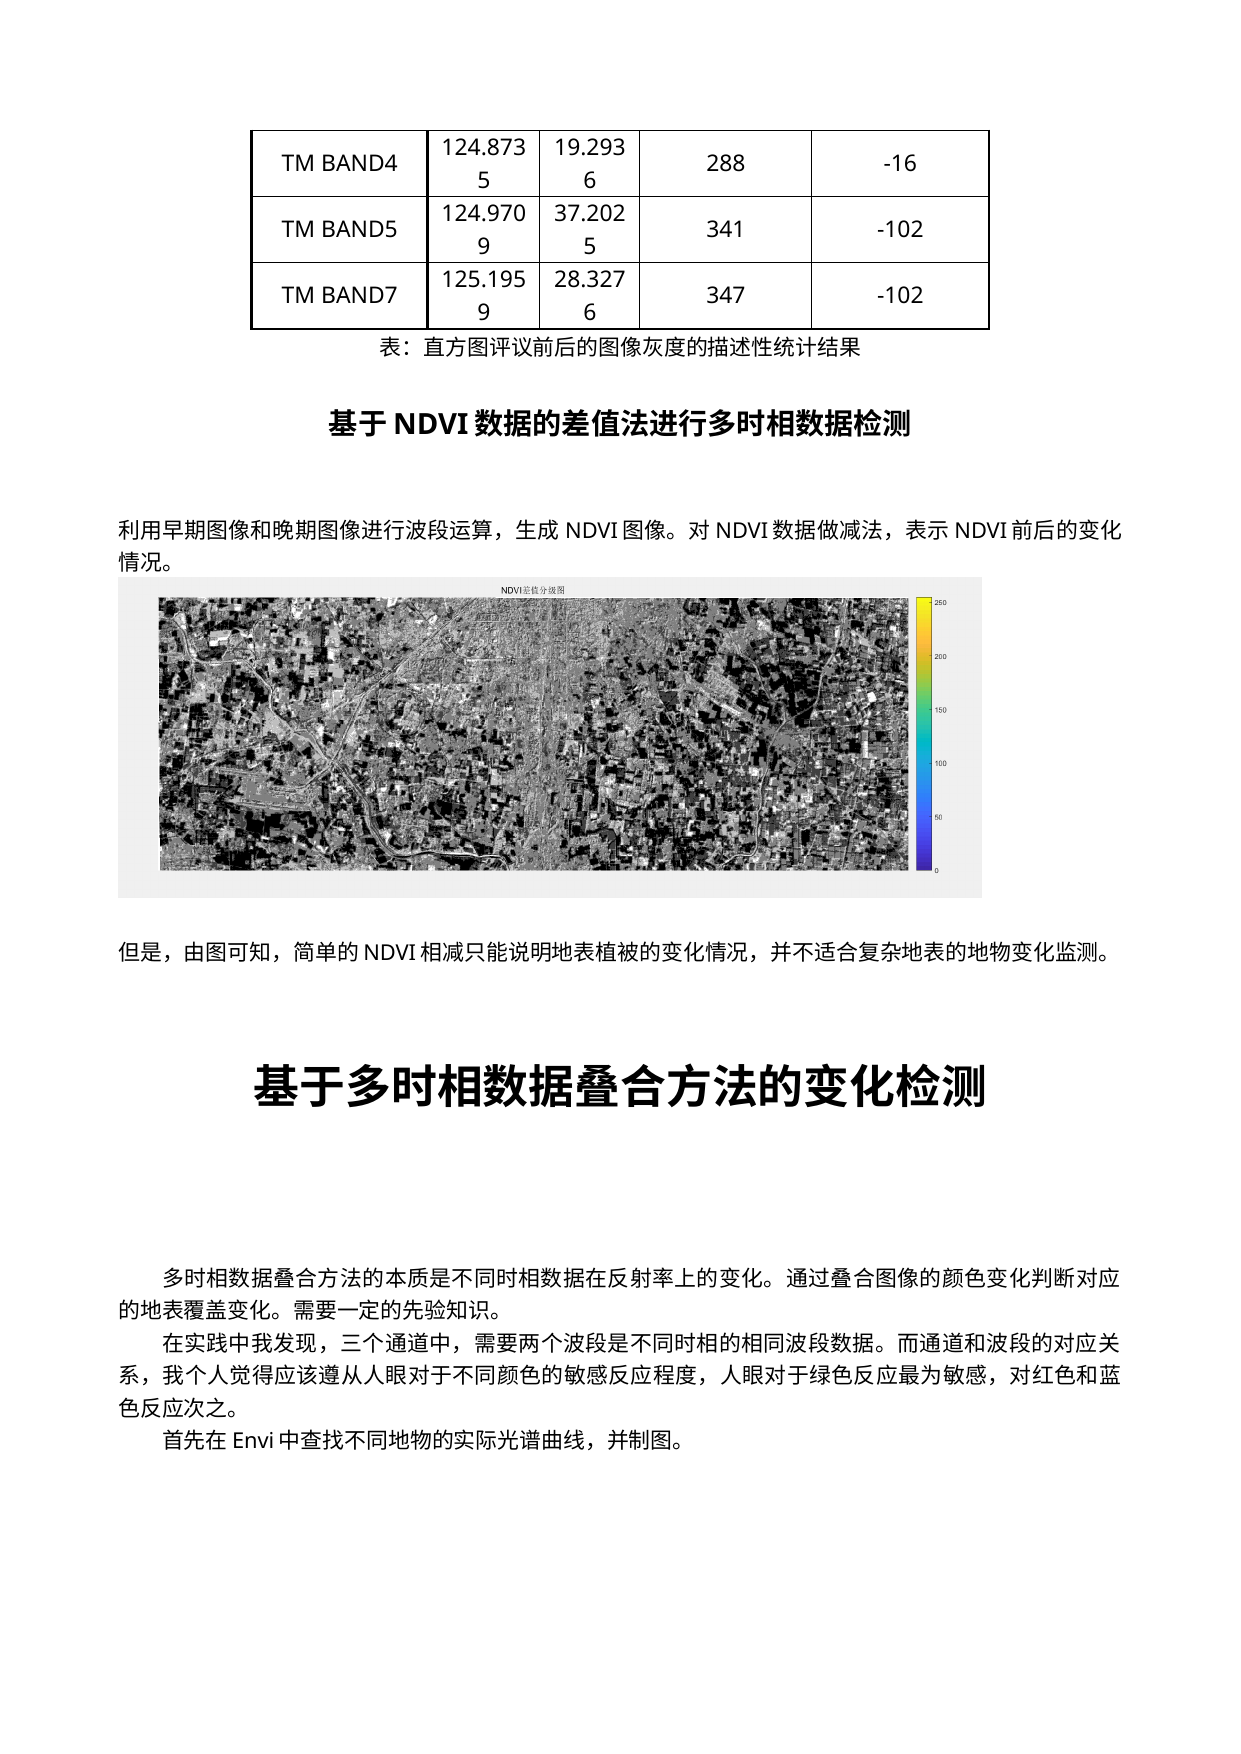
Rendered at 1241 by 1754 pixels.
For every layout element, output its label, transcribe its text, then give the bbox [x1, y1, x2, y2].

text 表：直方图评议前后的图像灰度的描述性统计结果 [118, 330, 1122, 362]
table_cell 28.3276 [540, 263, 639, 328]
text 多时相数据叠合方法的本质是不同时相数据在反射率上的变化。通过叠合图像的颜色变化判断对应的地表覆盖变化。需要一定的先验知识。 [118, 1261, 1122, 1326]
table_cell -16 [812, 131, 988, 196]
table_cell 37.2025 [540, 197, 639, 262]
table_cell -102 [812, 197, 988, 262]
subtitle 基于多时相数据叠合方法的变化检测 [118, 1035, 1122, 1133]
table_cell TM BAND4 [253, 131, 426, 196]
table_cell 19.2936 [540, 131, 639, 196]
table_cell 341 [640, 197, 811, 262]
text 首先在Envi中查找不同地物的实际光谱曲线，并制图。 [118, 1423, 1122, 1456]
table_cell -102 [812, 263, 988, 328]
text 在实践中我发现，三个通道中，需要两个波段是不同时相的相同波段数据。而通道和波段的对应关系，我个人觉得应该遵从人眼对于不同颜色的敏感反应程度，人眼对于绿色反应最为敏感，对红色和蓝色反应次之。 [118, 1326, 1122, 1423]
table_cell 347 [640, 263, 811, 328]
table_cell TM BAND7 [253, 263, 426, 328]
text 利用早期图像和晚期图像进行波段运算，生成NDVI图像。对NDVI数据做减法，表示NDVI前后的变化情况。 [118, 512, 1122, 577]
picture [118, 577, 982, 898]
subtitle 基于NDVI数据的差值法进行多时相数据检测 [118, 389, 1122, 454]
table_cell 124.8735 [429, 131, 539, 196]
table_cell TM BAND5 [253, 197, 426, 262]
table_cell 125.1959 [429, 263, 539, 328]
table_cell 288 [640, 131, 811, 196]
text 但是，由图可知，简单的NDVI相减只能说明地表植被的变化情况，并不适合复杂地表的地物变化监测。 [118, 935, 1122, 967]
table_cell 124.9709 [429, 197, 539, 262]
